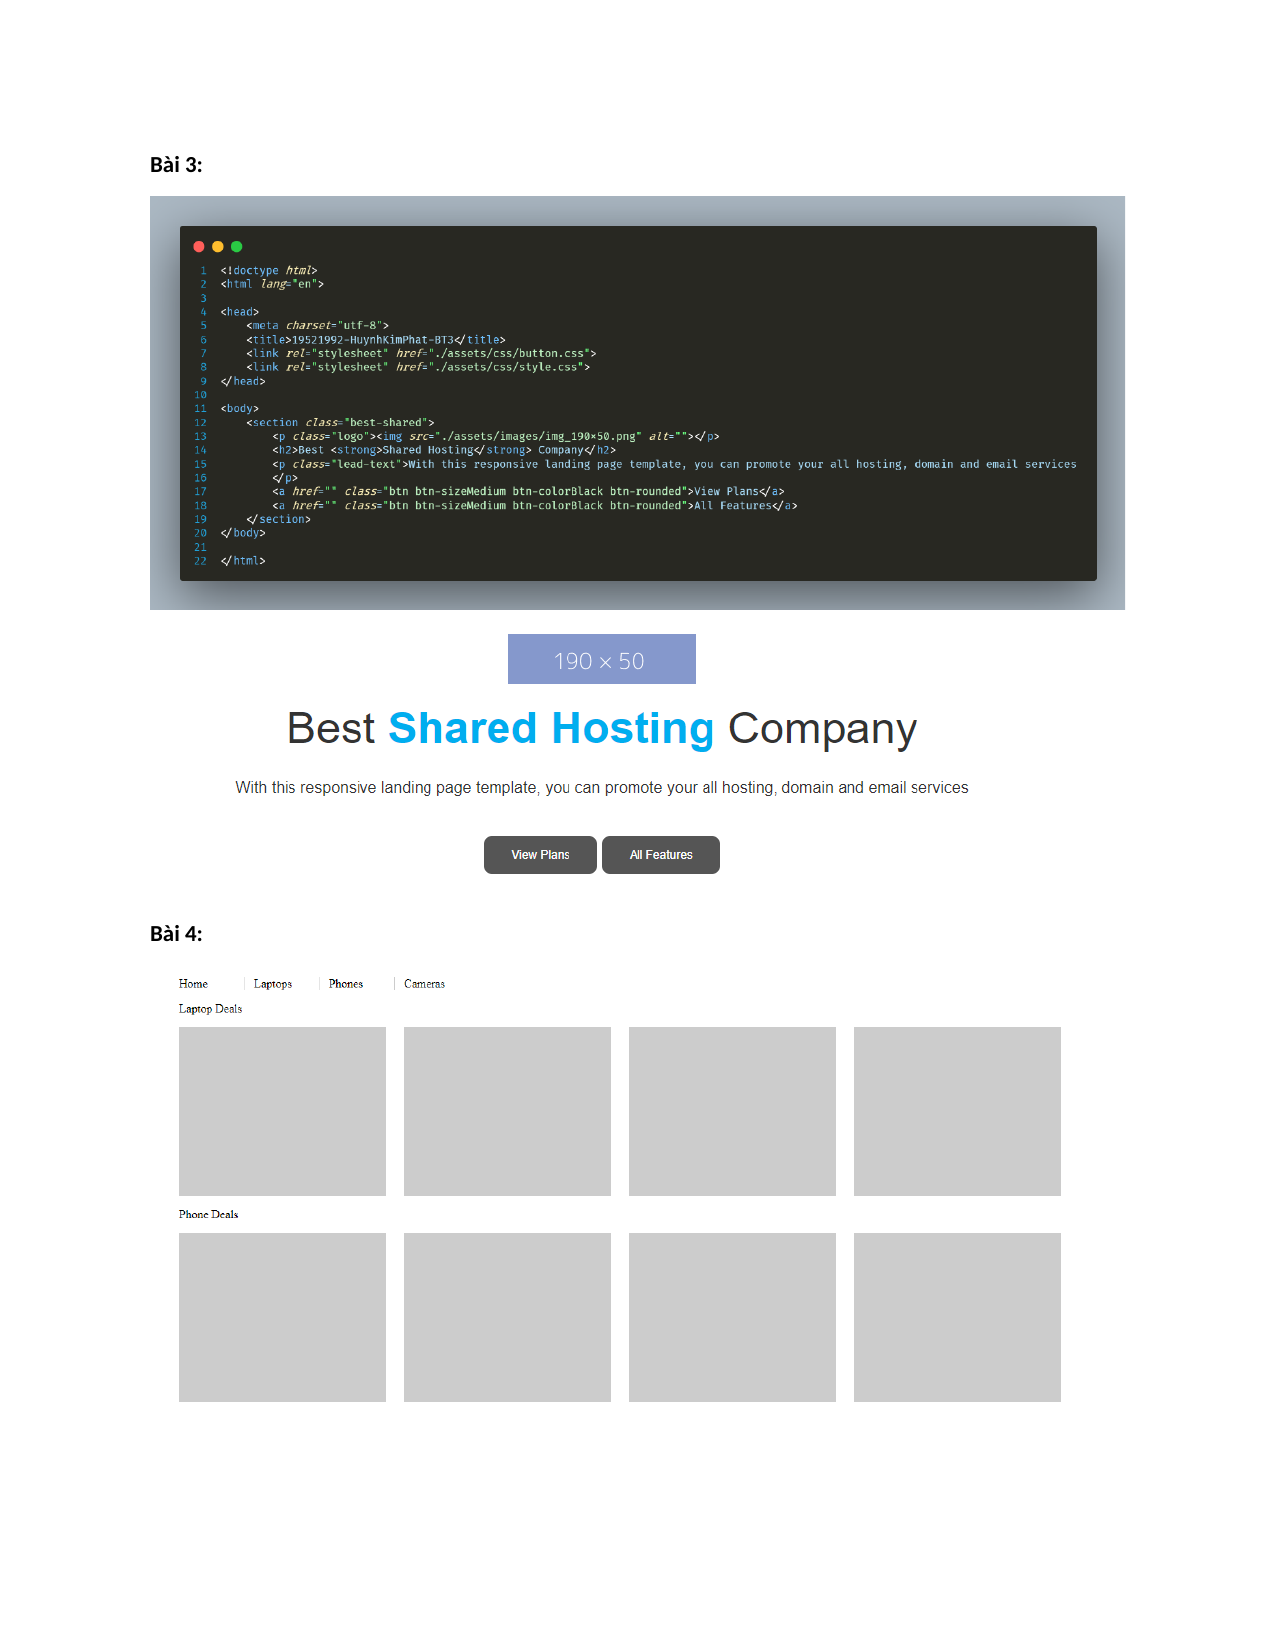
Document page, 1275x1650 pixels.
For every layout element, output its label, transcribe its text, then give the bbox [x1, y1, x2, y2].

picture [150, 627, 1125, 901]
text Bài 4: [150, 919, 1125, 947]
picture [150, 196, 1125, 610]
text Bài 3: [150, 150, 1125, 178]
picture [150, 965, 1125, 1464]
